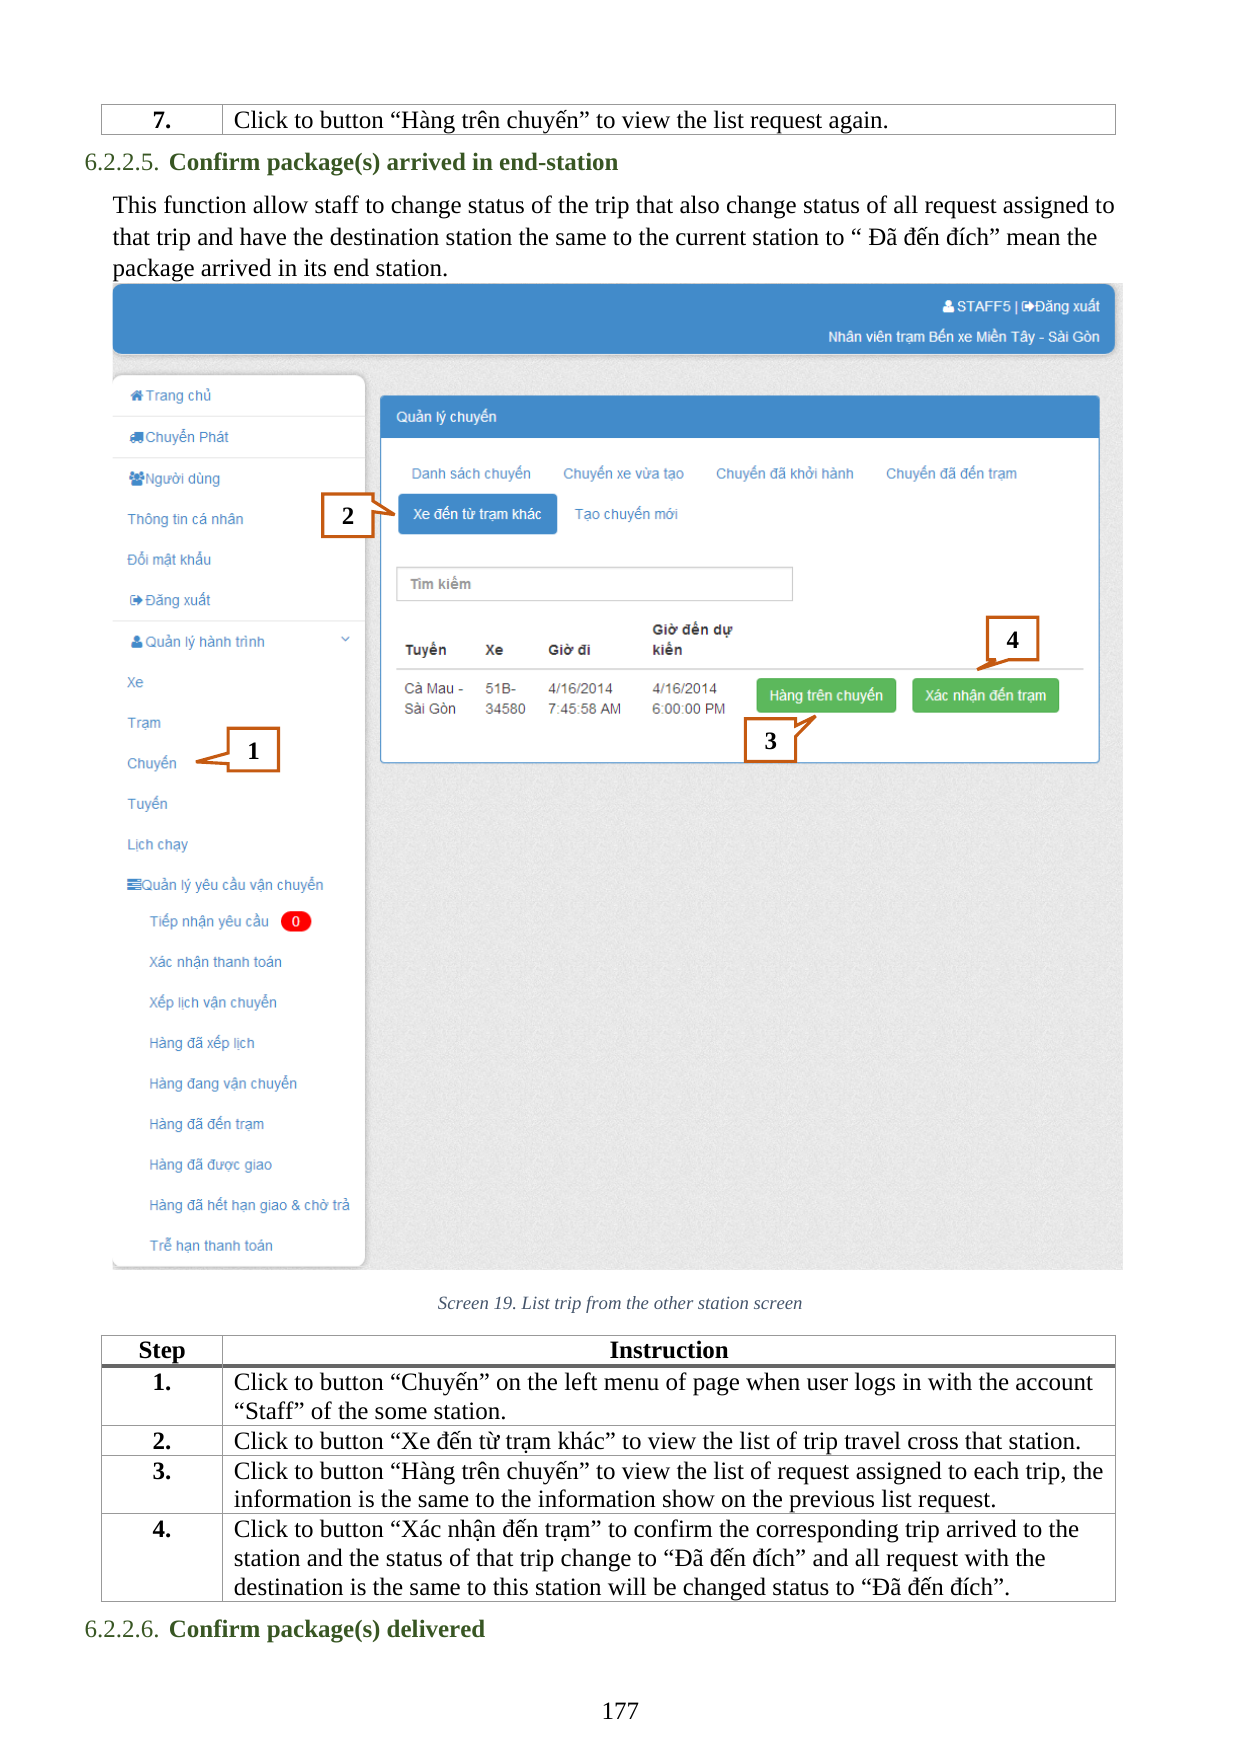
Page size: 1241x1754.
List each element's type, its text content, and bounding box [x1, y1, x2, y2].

subtitle Confirm package(s) arrived in end-station [159, 147, 1128, 176]
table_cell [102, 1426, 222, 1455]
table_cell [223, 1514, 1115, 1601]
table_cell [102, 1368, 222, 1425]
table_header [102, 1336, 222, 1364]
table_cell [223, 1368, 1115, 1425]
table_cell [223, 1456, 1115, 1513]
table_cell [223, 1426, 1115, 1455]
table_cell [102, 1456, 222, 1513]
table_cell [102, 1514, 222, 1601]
text This function allow staff to change status of the trip that also change status of all request assigned to that trip and have the destination station the same to the current station to “ Đã đến đích” mean the package arrived in its end station. [112, 191, 1128, 283]
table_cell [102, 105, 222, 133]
picture [112, 283, 1128, 1274]
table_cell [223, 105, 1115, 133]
subtitle Confirm package(s) delivered [159, 1614, 1128, 1643]
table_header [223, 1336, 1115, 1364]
